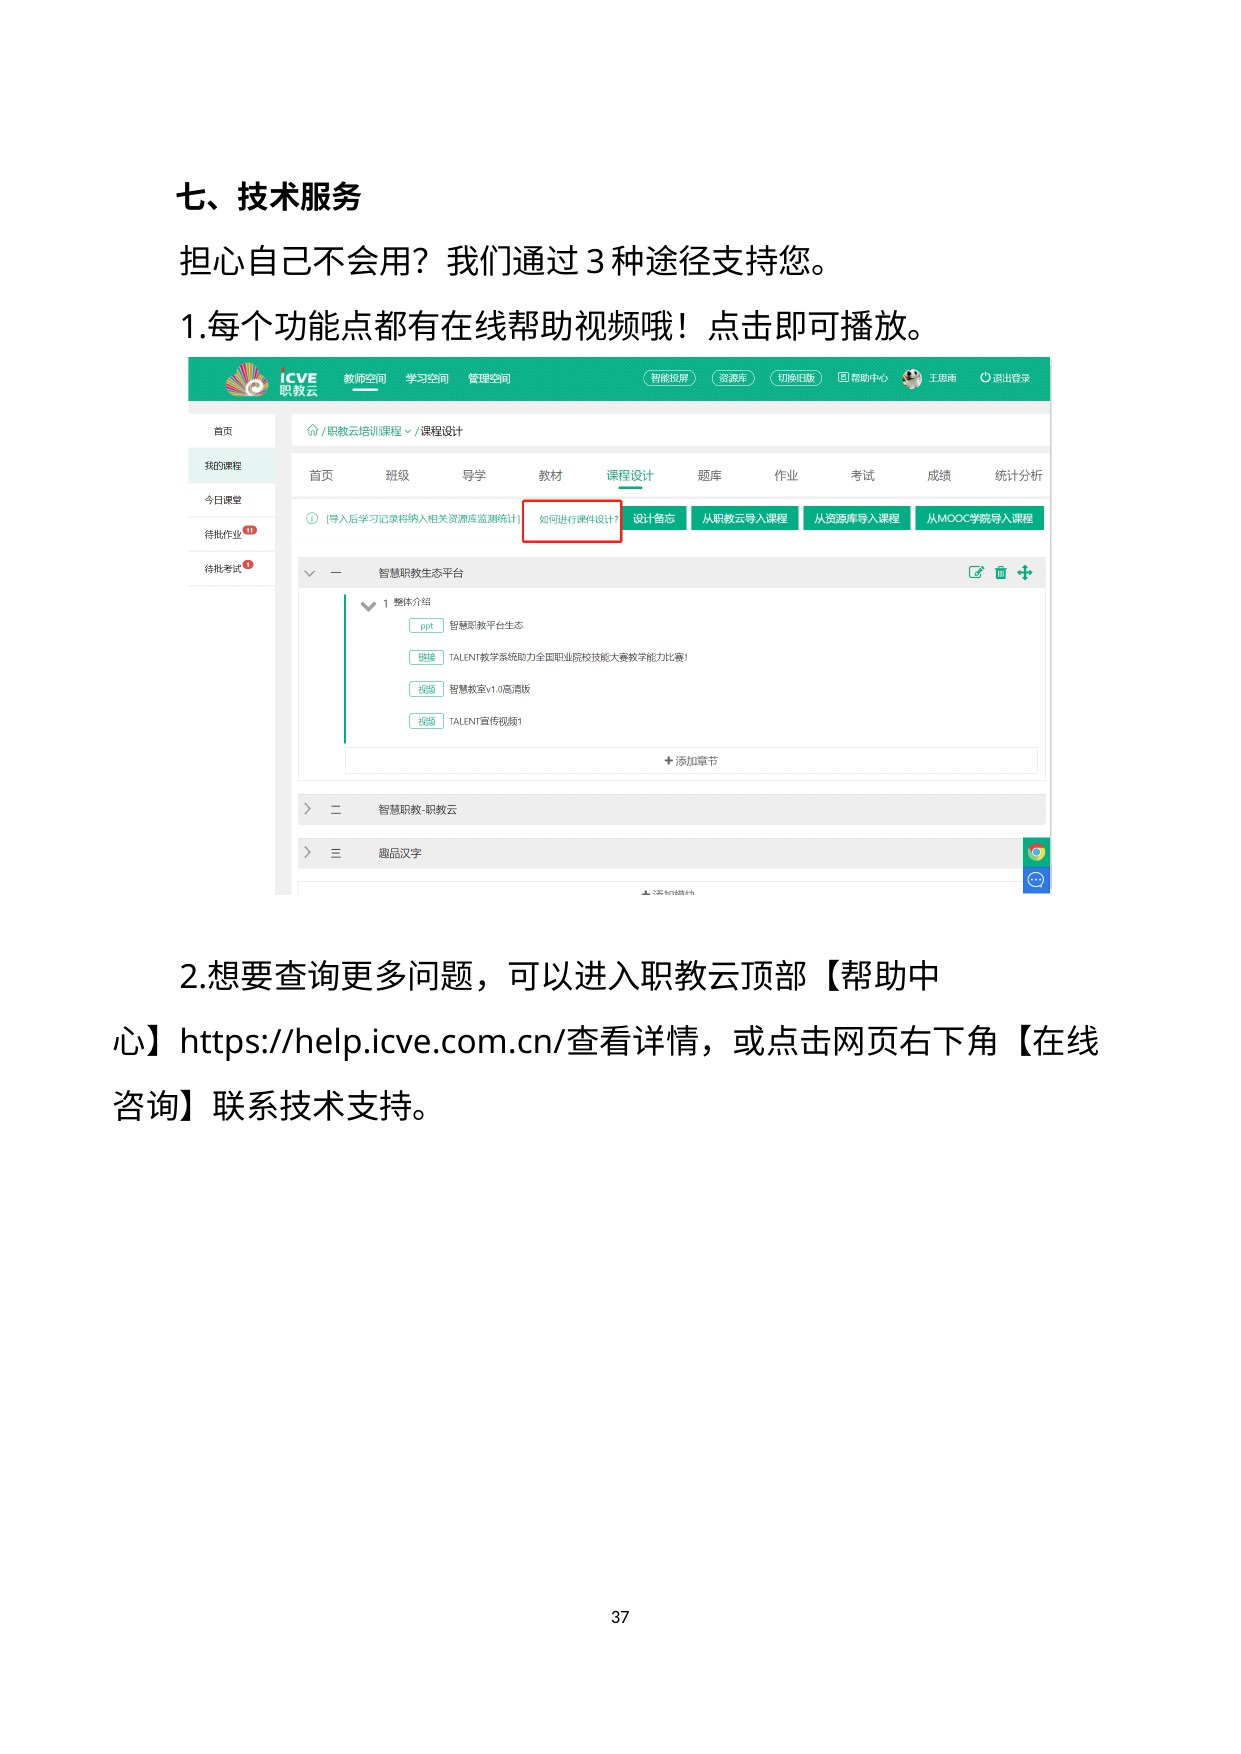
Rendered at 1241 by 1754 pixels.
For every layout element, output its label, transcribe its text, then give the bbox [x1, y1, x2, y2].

picture [188, 357, 1052, 895]
subtitle 七、技术服务 [112, 162, 1128, 227]
text 2.想要查询更多问题，可以进入职教云顶部【帮助中心】https://help.icve.com.cn/查看详情，或点击网页右下角【在线咨询】联系技术支持。 [112, 942, 1128, 1137]
text 担心自己不会用？我们通过3种途径支持您。 [112, 227, 1128, 292]
text 1.每个功能点都有在线帮助视频哦！点击即可播放。 [112, 292, 1128, 357]
